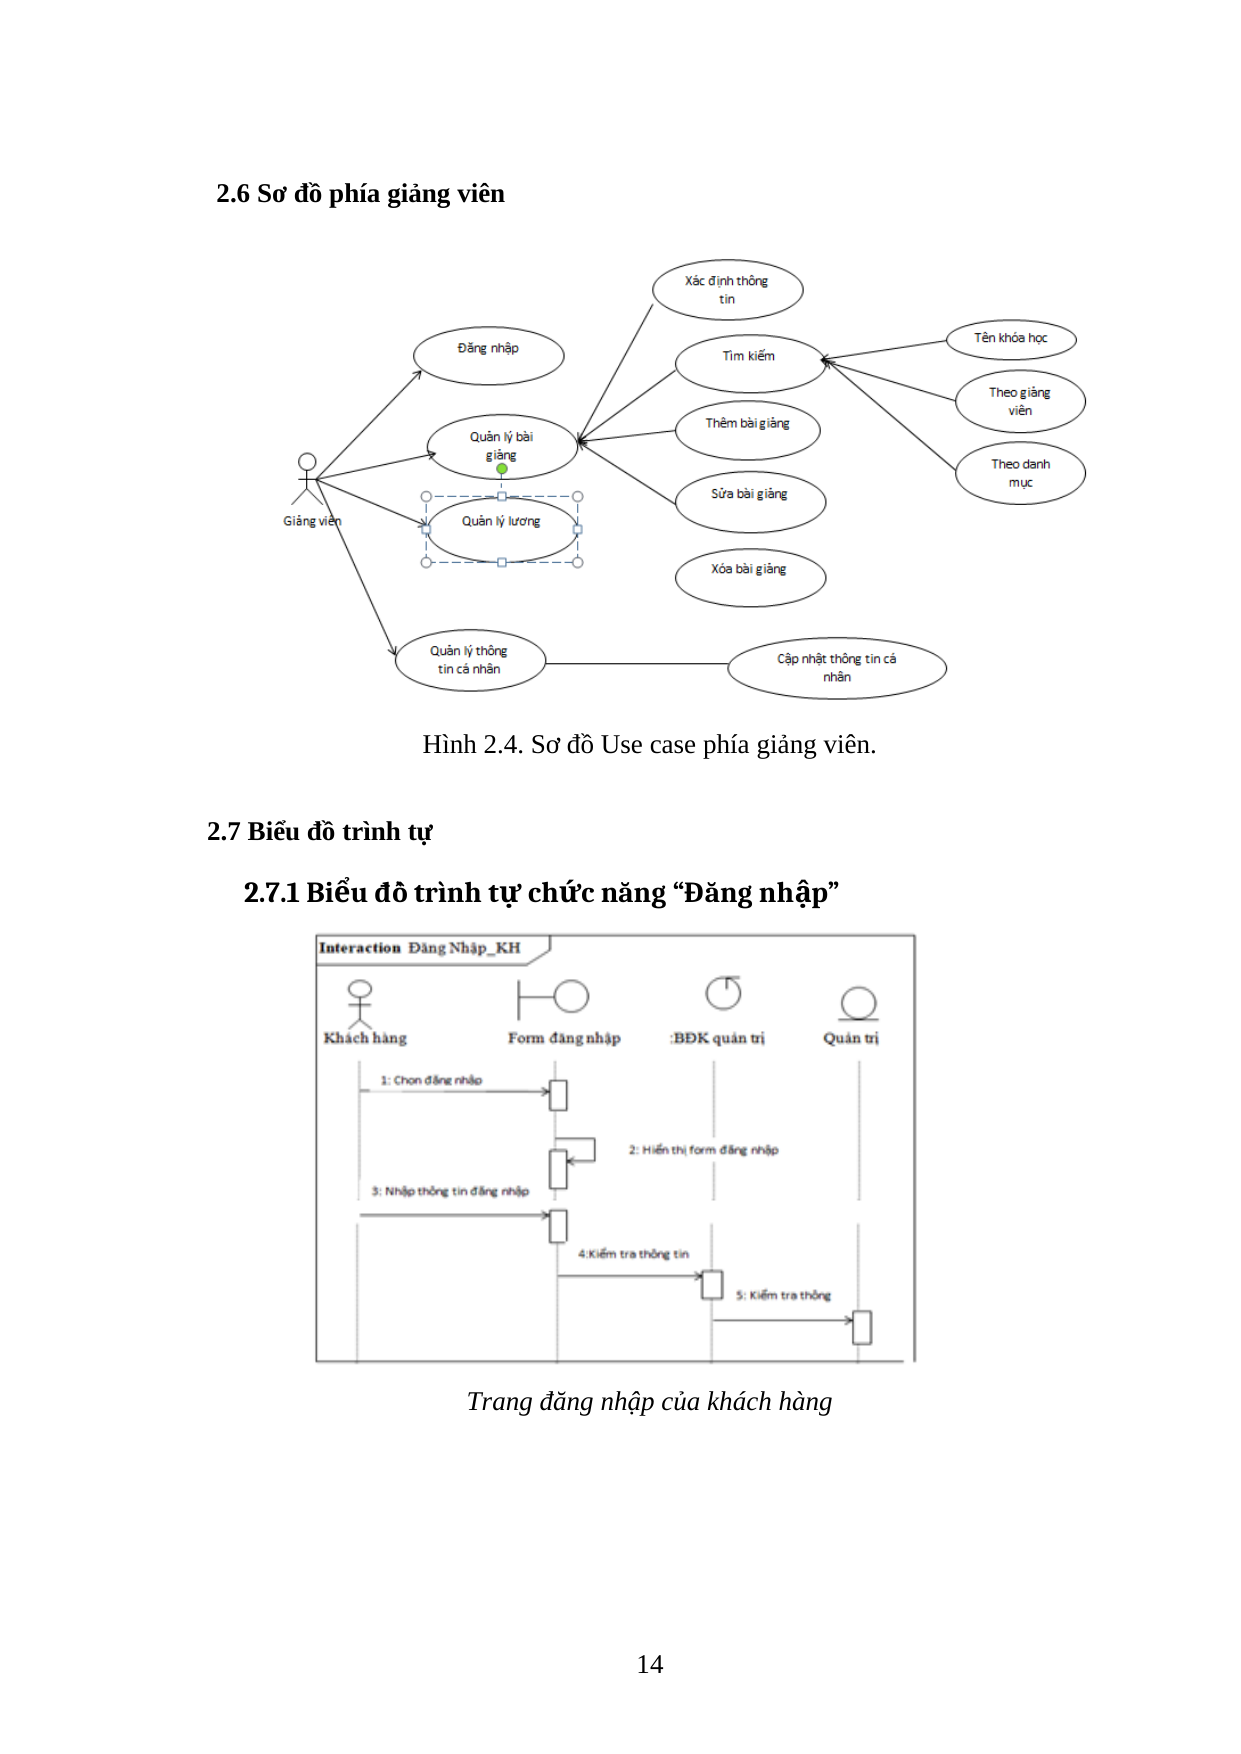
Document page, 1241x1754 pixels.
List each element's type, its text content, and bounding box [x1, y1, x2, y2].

text 2.7 Biểu đồ trình tự [207, 815, 1092, 847]
text Hình 2.4. Sơ đồ Use case phía giảng viên. [207, 728, 1092, 759]
text 2.6 Sơ đồ phía giảng viên [207, 177, 1092, 208]
picture [272, 217, 1159, 719]
picture [308, 927, 926, 1370]
text Trang đăng nhập của khách hàng [207, 1385, 1092, 1416]
subtitle 2.7.1 Biểu đồ trình tự chức năng “Đăng nhập” [244, 877, 1092, 910]
